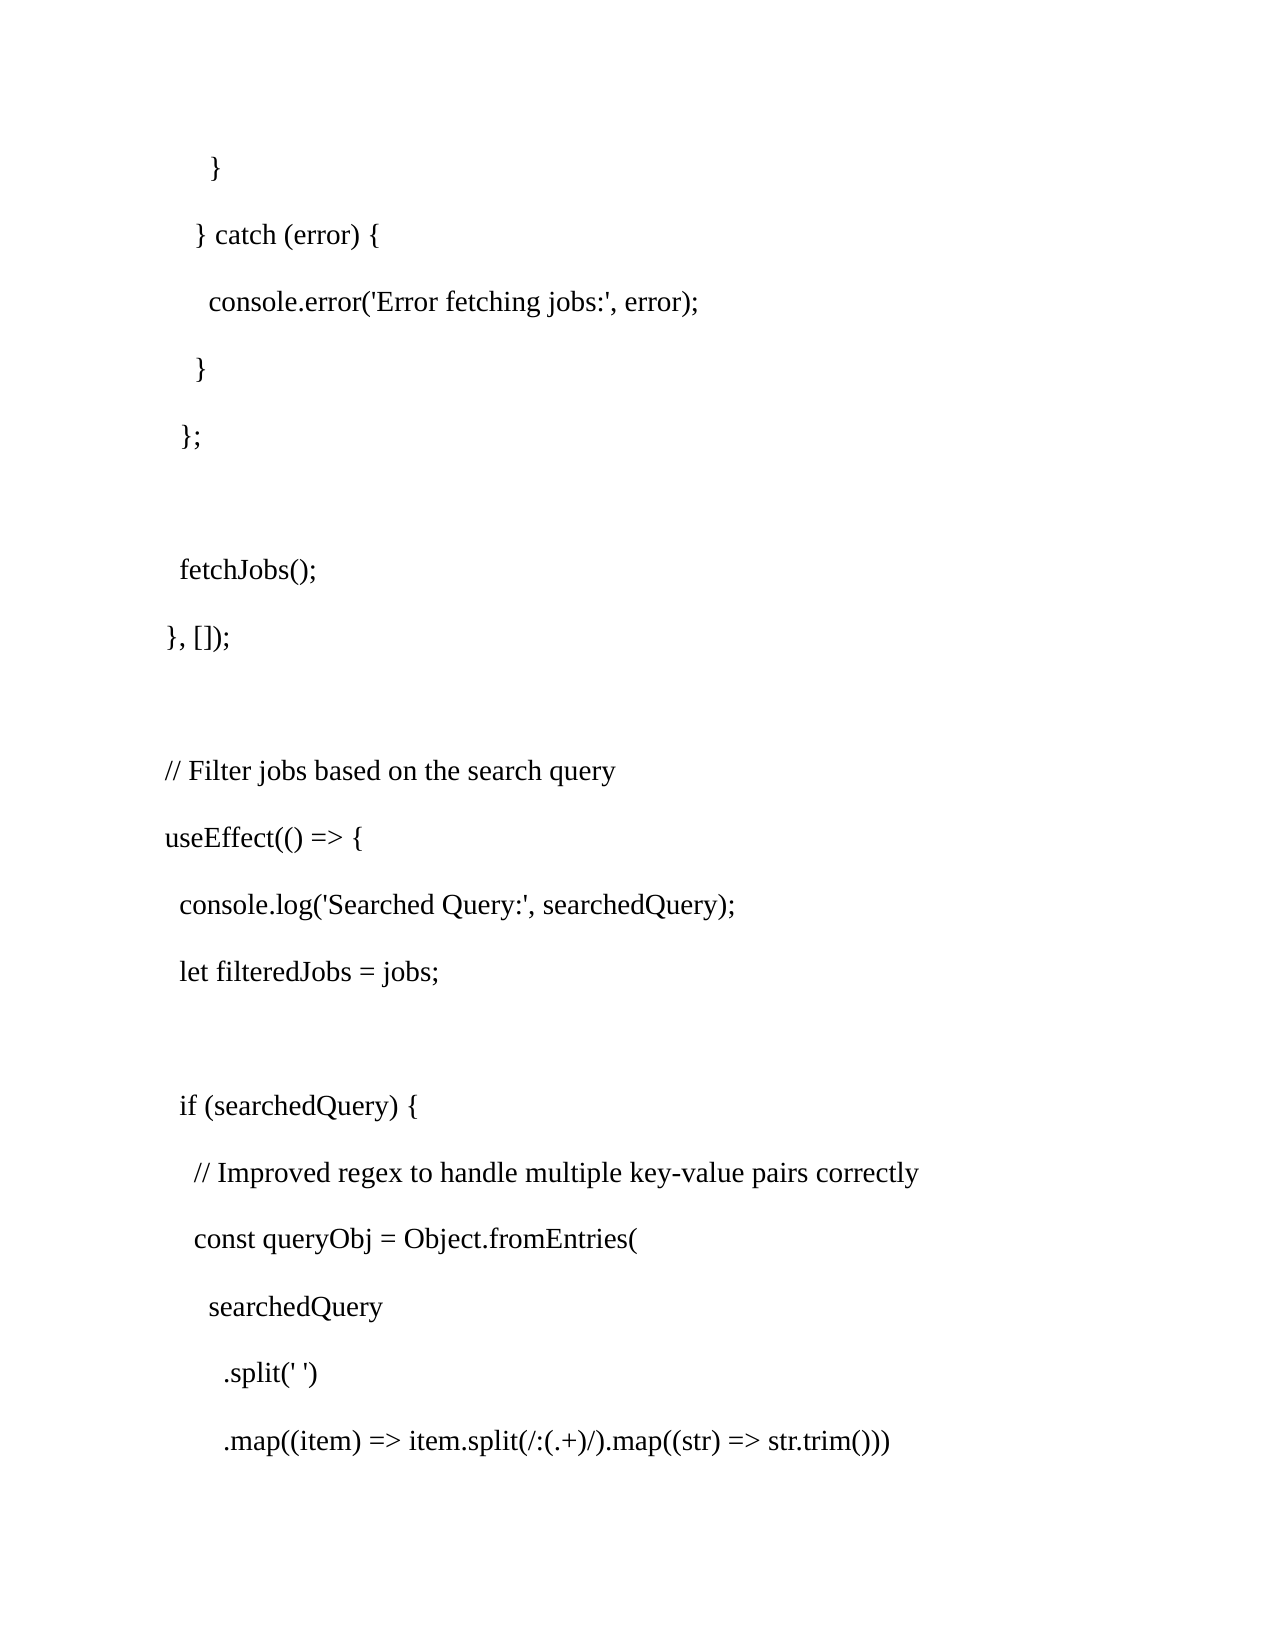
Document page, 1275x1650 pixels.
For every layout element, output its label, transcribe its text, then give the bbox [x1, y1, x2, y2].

text }; [150, 418, 1125, 451]
text // Filter jobs based on the search query [150, 753, 1125, 786]
text searchedQuery [150, 1289, 1125, 1322]
text useEffect(() => { [150, 820, 1125, 853]
text console.error('Error fetching jobs:', error); [150, 284, 1125, 317]
text console.log('Searched Query:', searchedQuery); [150, 887, 1125, 920]
text if (searchedQuery) { [150, 1088, 1125, 1121]
text .split(' ') [150, 1356, 1125, 1389]
text const queryObj = Object.fromEntries( [150, 1222, 1125, 1255]
text fetchJobs(); [150, 552, 1125, 585]
text } [150, 351, 1125, 384]
text } [150, 150, 1125, 183]
text // Improved regex to handle multiple key-value pairs correctly [150, 1155, 1125, 1188]
text }, []); [150, 619, 1125, 652]
text } catch (error) { [150, 217, 1125, 251]
text .map((item) => item.split(/:(.+)/).map((str) => str.trim())) [150, 1423, 1125, 1456]
text let filteredJobs = jobs; [150, 954, 1125, 987]
